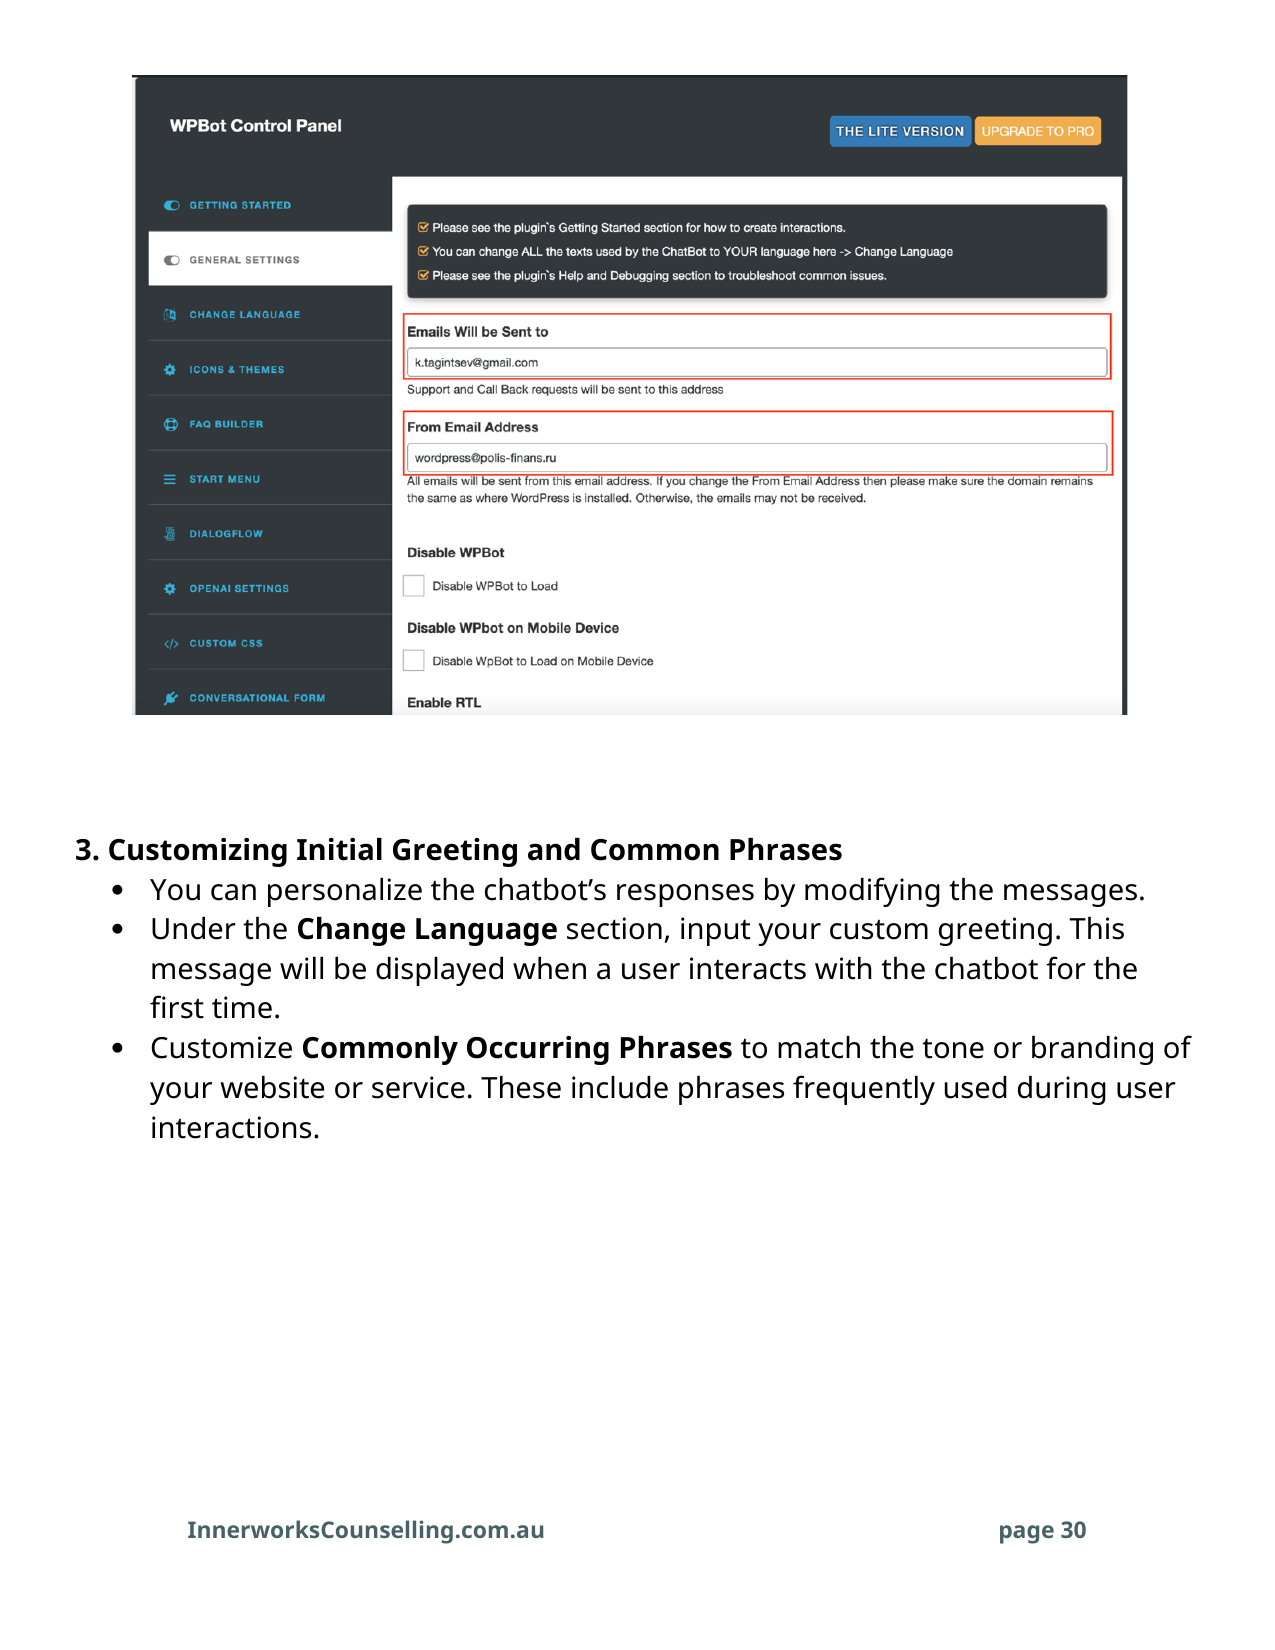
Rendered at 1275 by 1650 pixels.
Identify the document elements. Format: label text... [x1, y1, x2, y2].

list Under the Change Language section, input your custom greeting. This message will be displayed when a user interacts with the chatbot for the first time. [112, 908, 1200, 1027]
picture [130, 75, 1126, 713]
list Customize Commonly Occurring Phrases to match the tone or branding of your website or service. These include phrases frequently used during user interactions. [112, 1027, 1200, 1147]
list You can personalize the chatbot’s responses by modifying the messages. [112, 869, 1200, 908]
text 3. Customizing Initial Greeting and Common Phrases [75, 829, 1200, 869]
